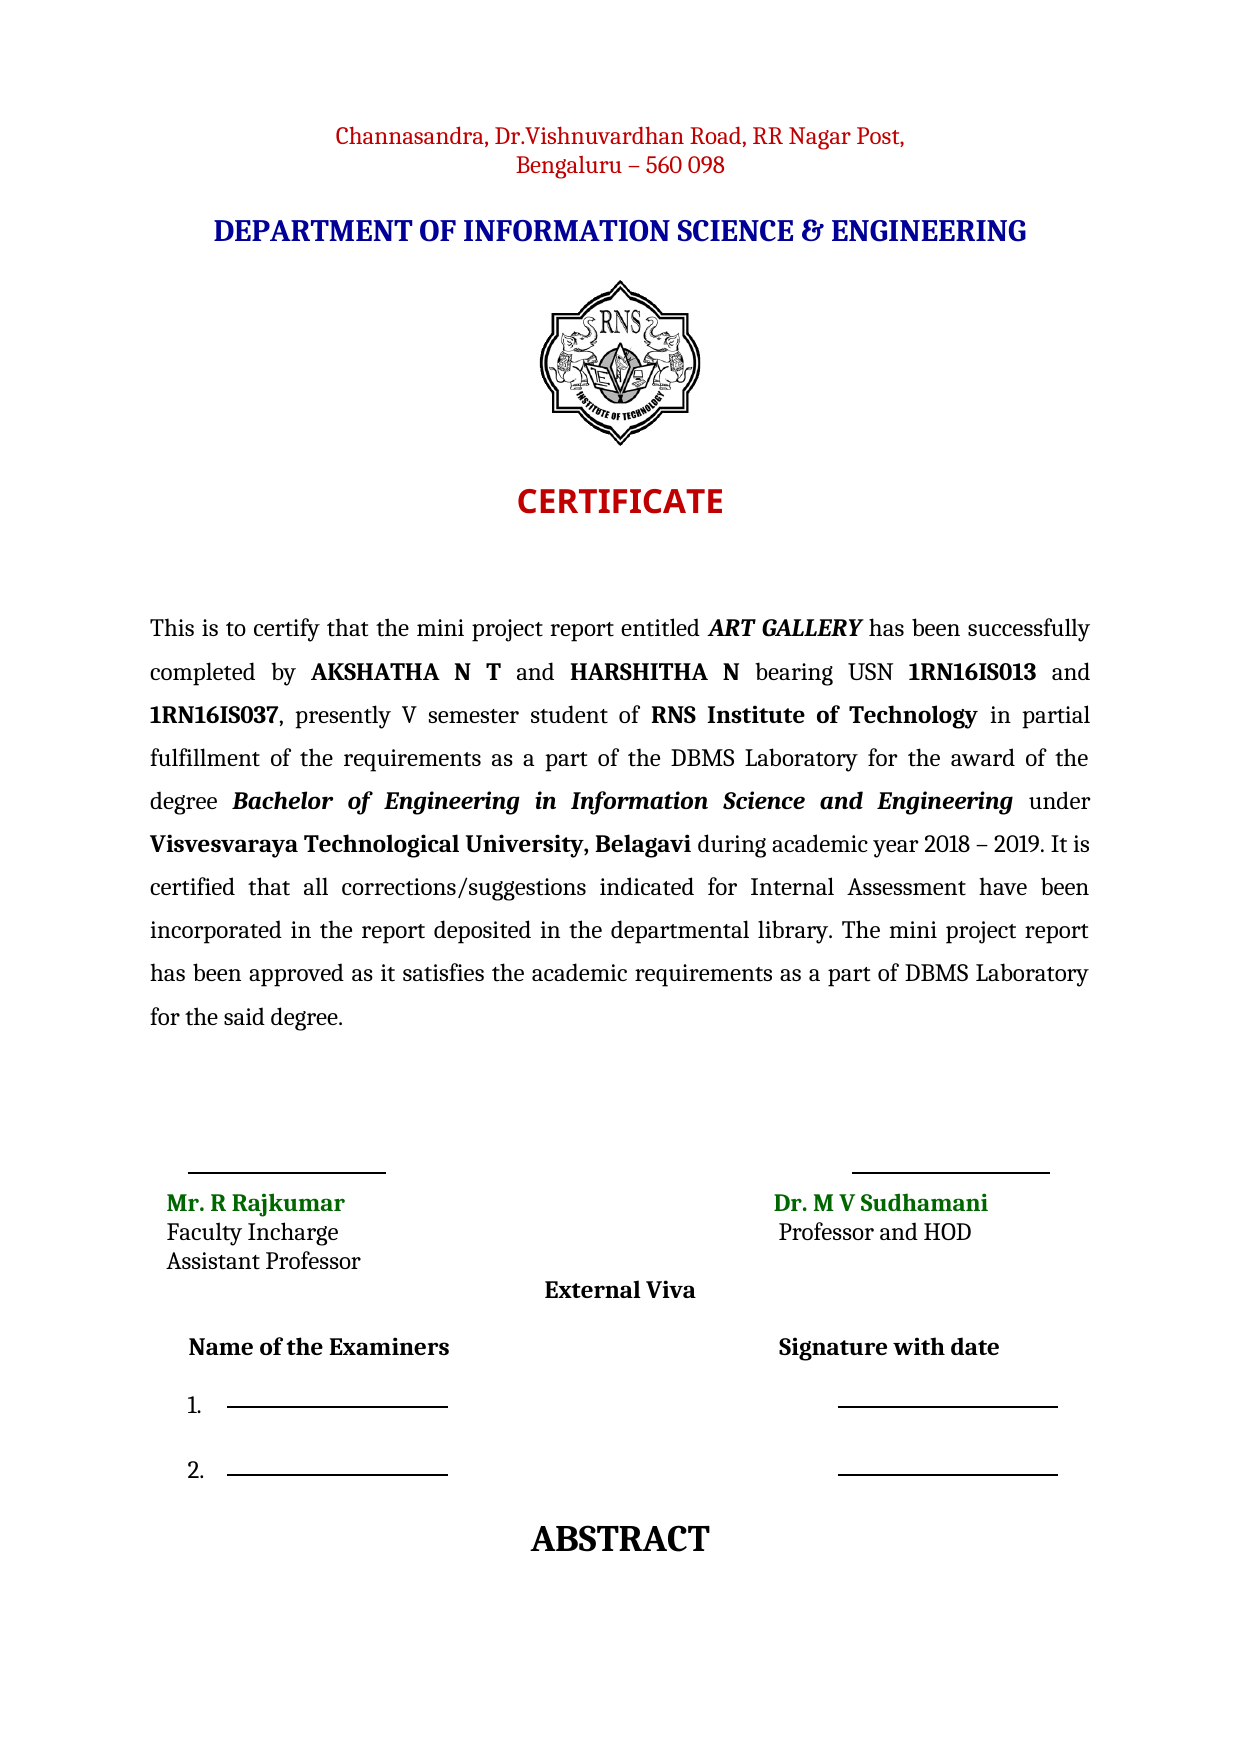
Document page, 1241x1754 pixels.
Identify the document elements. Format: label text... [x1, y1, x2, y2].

text CERTIFICATE [150, 478, 1090, 523]
text Faculty Incharge Professor and HOD [150, 1218, 1090, 1247]
text Assistant Professor [150, 1247, 1090, 1276]
text Mr. R Rajkumar Dr. M V Sudhamani [150, 1189, 1090, 1218]
text Channasandra, Dr.Vishnuvardhan Road, RR Nagar Post, [150, 122, 1090, 151]
text External Viva [150, 1276, 1090, 1304]
text ABSTRACT [150, 1518, 1090, 1561]
text This is to certify that the mini project report entitled ART GALLERY has been successfully completed by AKSHATHA N T and HARSHITHA N bearing USN 1RN16IS013 and 1RN16IS037, presently V semester student of RNS Institute of Technology in partial fulfillment of the requirements as a part of the DBMS Laboratory for the award of the degree Bachelor of Engineering in Information Science and Engineering under Visvesvaraya Technological University, Belagavi during academic year 2018 – 2019. It is certified that all corrections/suggestions indicated for Internal Assessment have been incorporated in the report deposited in the departmental library. The mini project report has been approved as it satisfies the academic requirements as a part of DBMS Laboratory for the said degree. [150, 614, 1090, 1031]
picture [539, 280, 701, 447]
text Name of the Examiners Signature with date [150, 1333, 1090, 1362]
text Bengaluru – 560 098 [150, 151, 1090, 179]
text DEPARTMENT OF INFORMATION SCIENCE & ENGINEERING [150, 213, 1090, 249]
